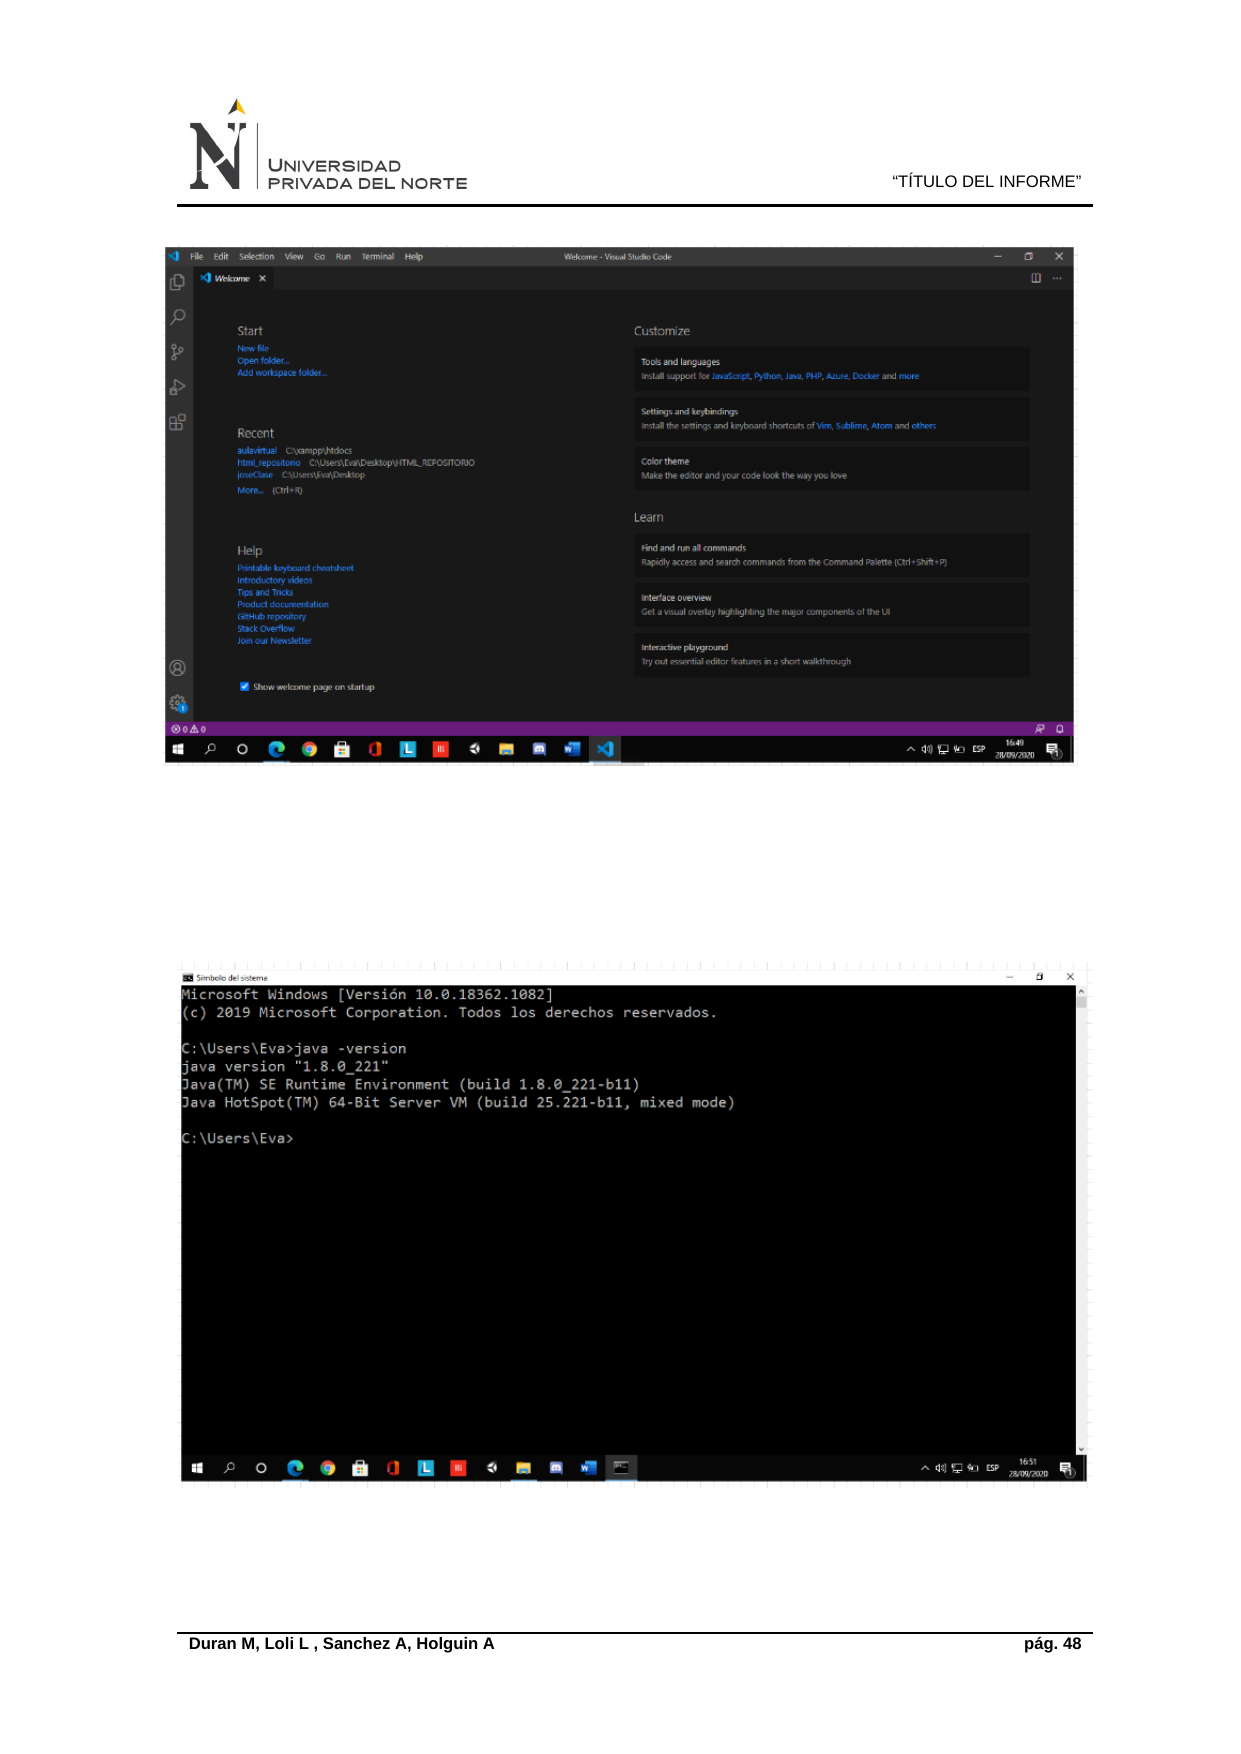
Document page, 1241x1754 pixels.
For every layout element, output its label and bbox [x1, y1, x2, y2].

picture [162, 245, 1078, 766]
picture [177, 962, 1093, 1488]
picture [188, 95, 469, 191]
